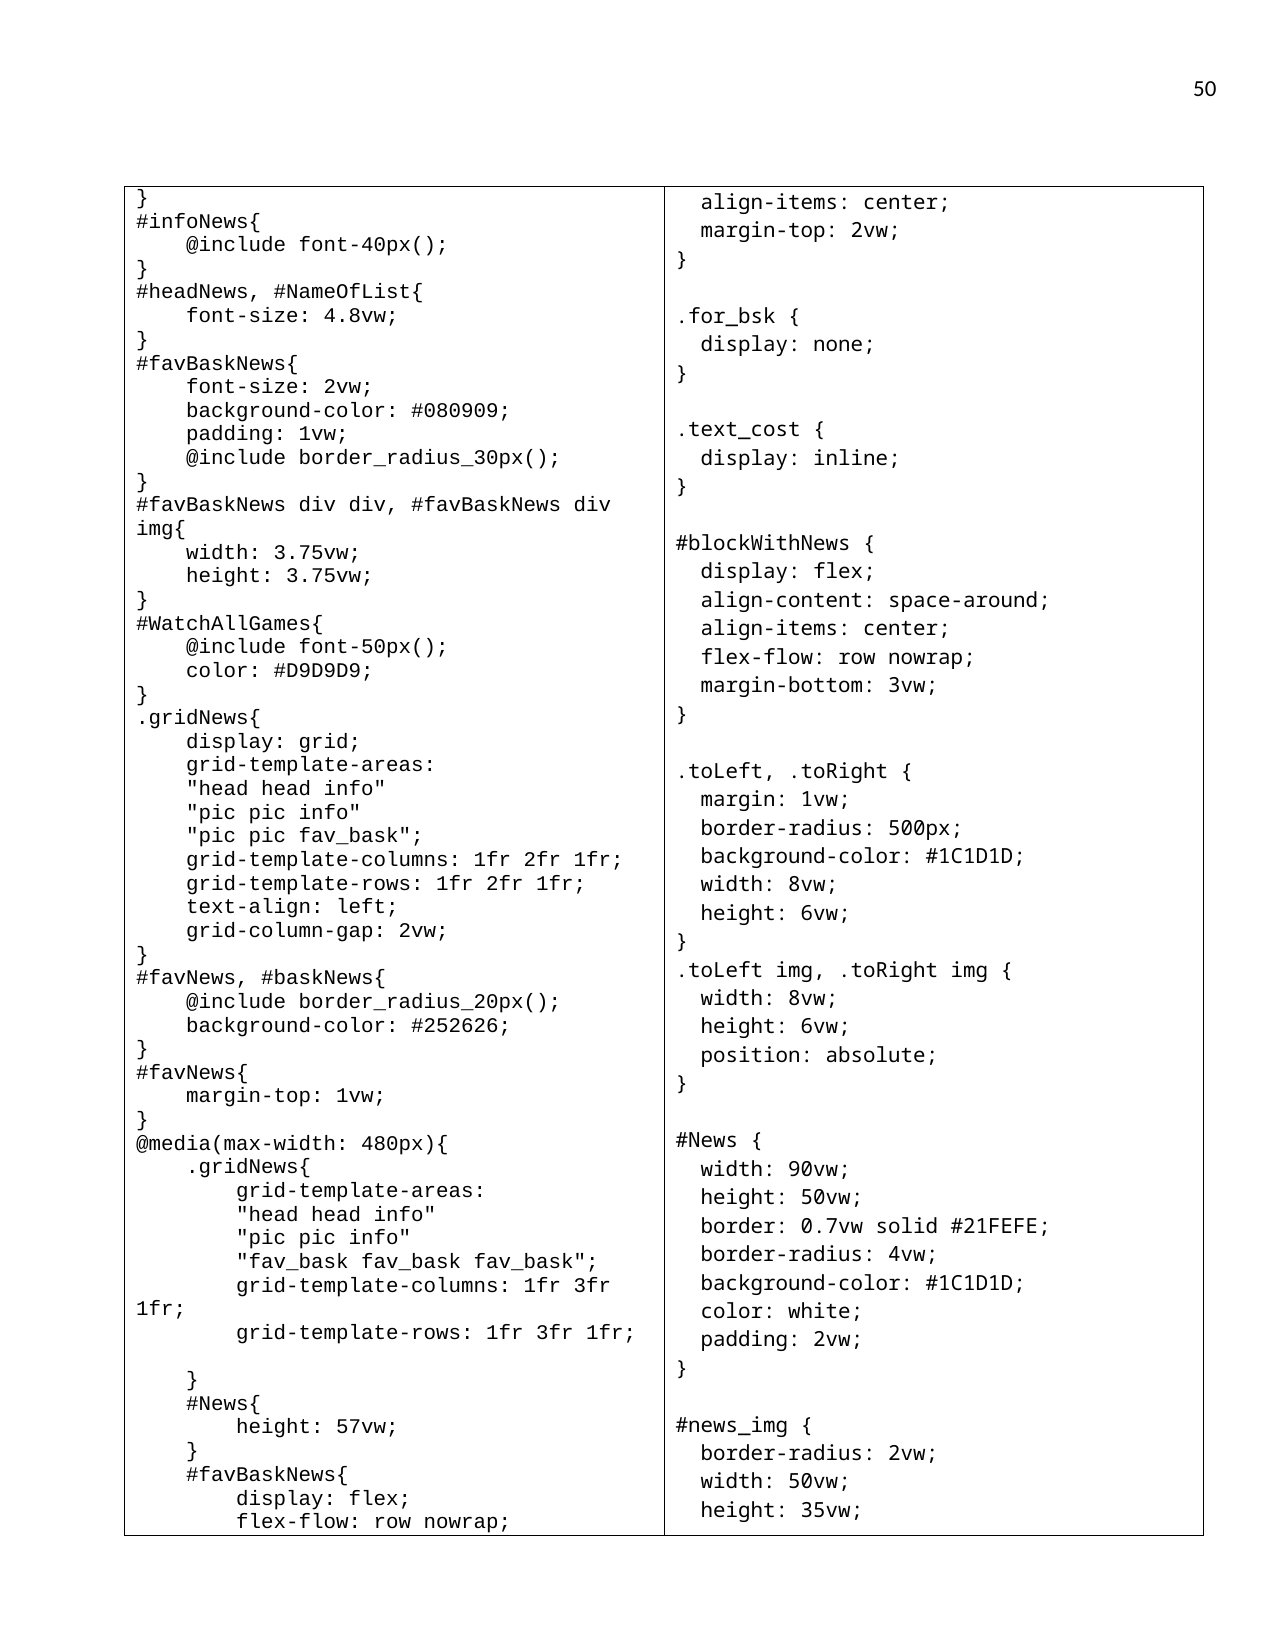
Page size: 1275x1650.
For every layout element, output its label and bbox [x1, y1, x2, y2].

table_header [665, 187, 1203, 1535]
table_header [125, 187, 664, 1535]
